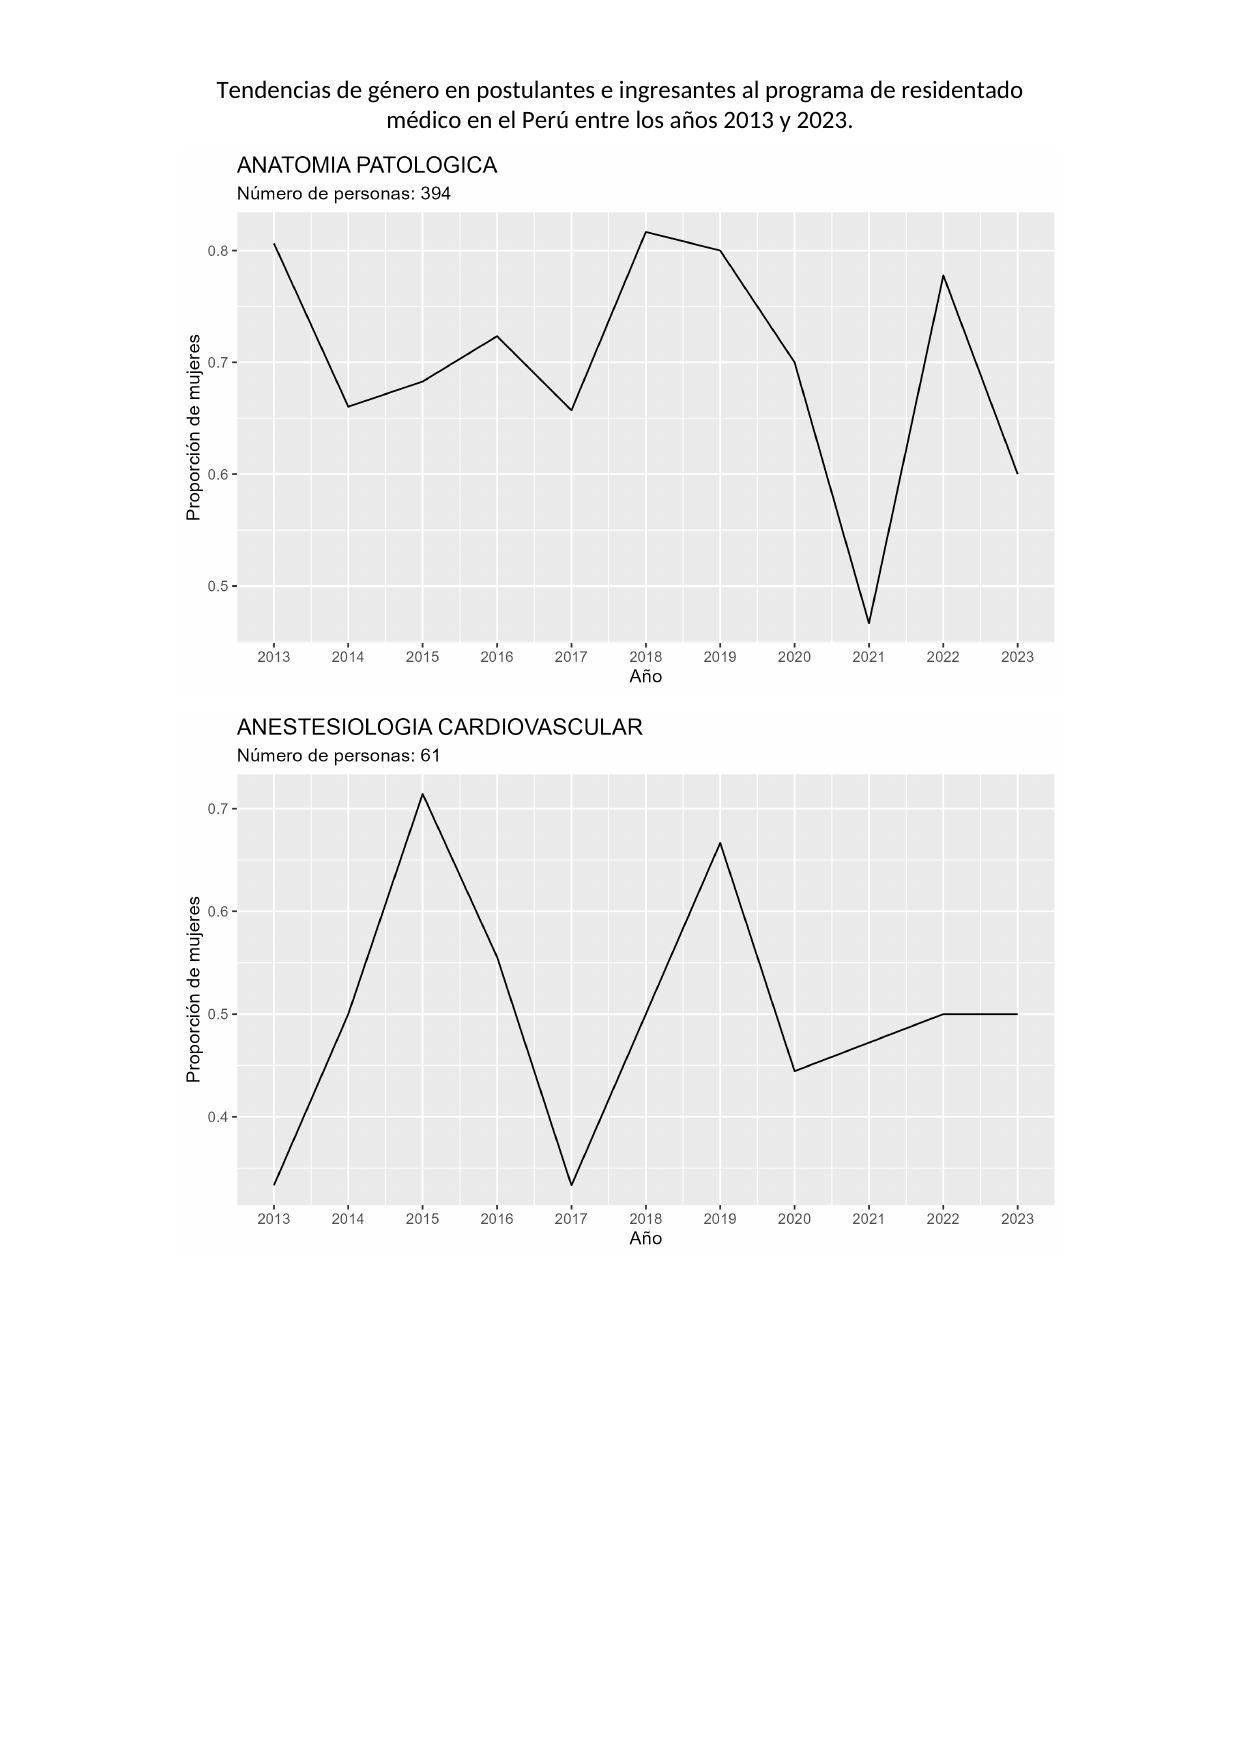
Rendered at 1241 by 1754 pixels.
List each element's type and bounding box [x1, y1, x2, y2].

picture [177, 709, 1063, 1257]
picture [177, 147, 1063, 695]
